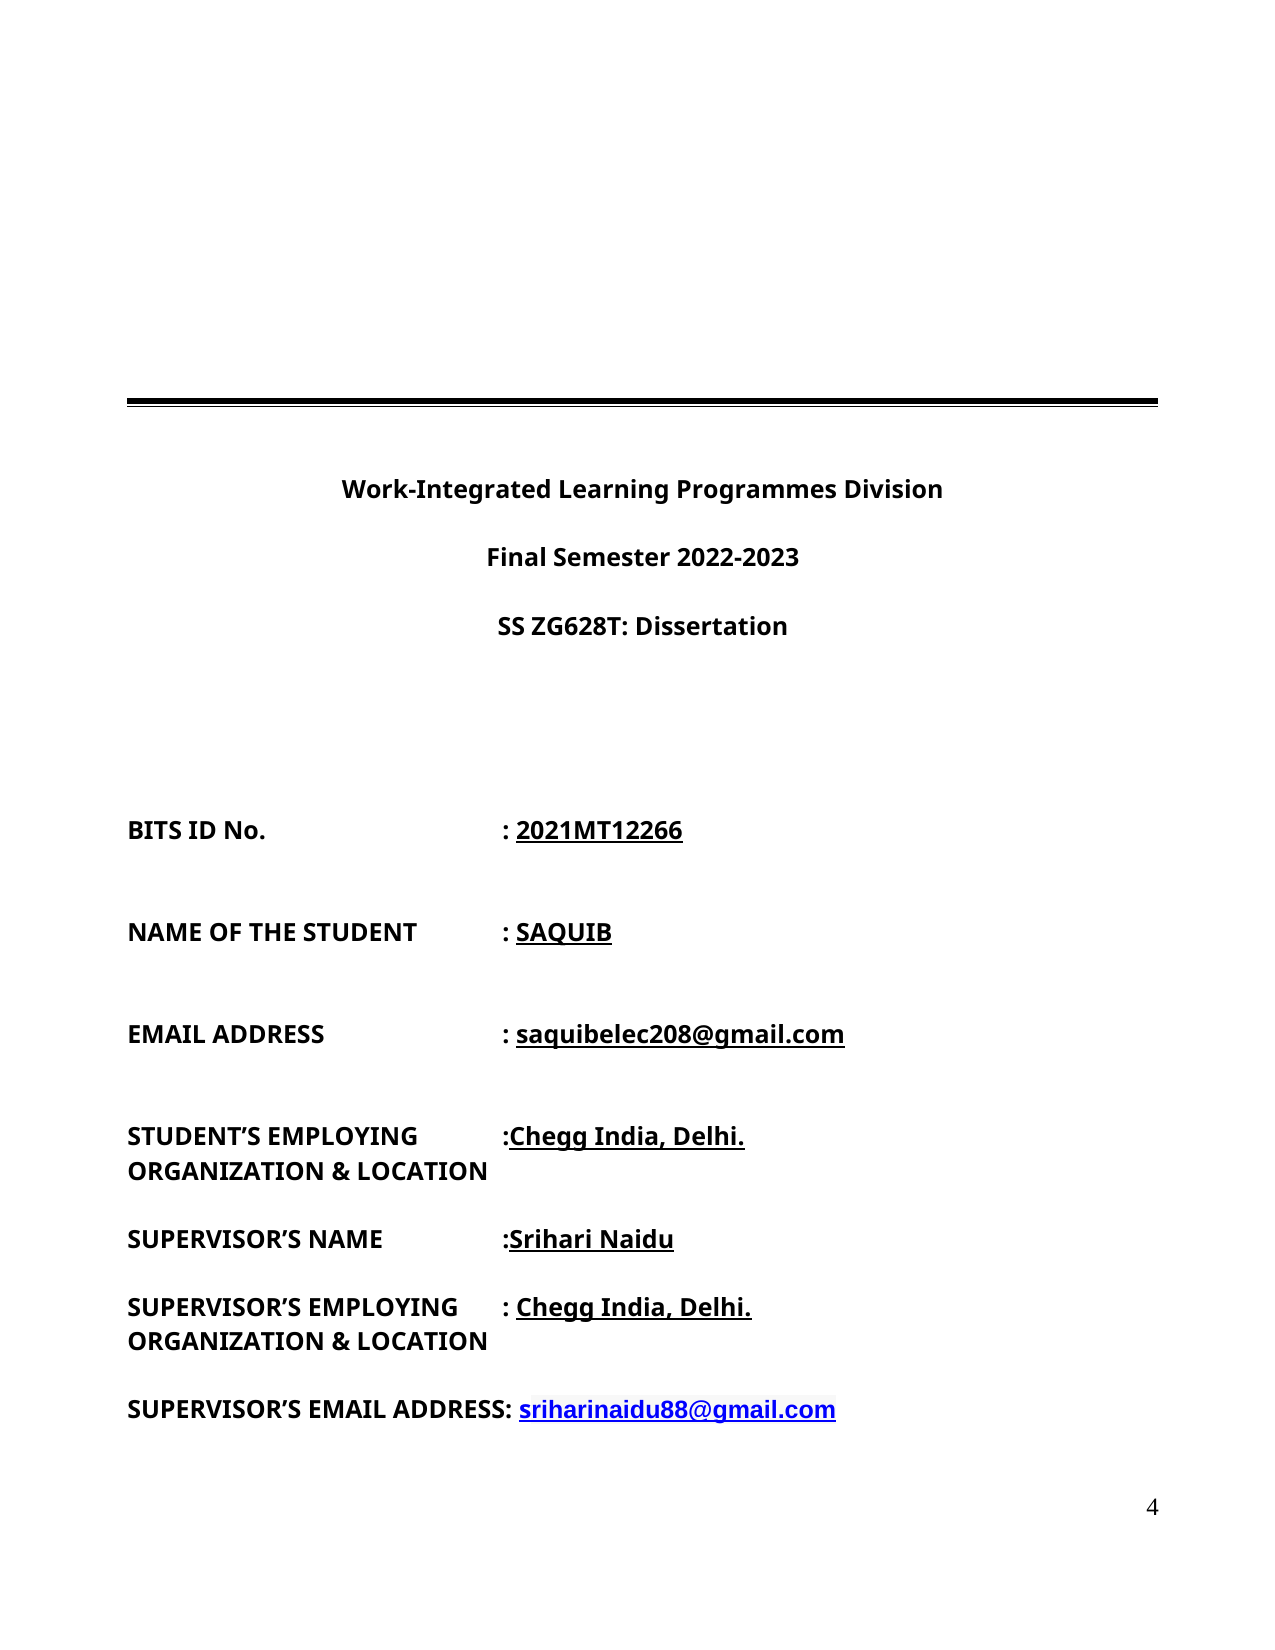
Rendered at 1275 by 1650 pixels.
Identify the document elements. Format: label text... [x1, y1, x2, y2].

text Final Semester 2022-2023 [127, 540, 1158, 574]
text SS ZG628T: Dissertation [127, 608, 1158, 642]
text BITS ID No. : 2021MT12266 [127, 812, 1158, 847]
text STUDENT’S EMPLOYING :Chegg India, Delhi. [127, 1119, 1158, 1153]
text SUPERVISOR’S NAME :Srihari Naidu [127, 1221, 1158, 1255]
text SUPERVISOR’S EMPLOYING : Chegg India, Delhi. [127, 1289, 1158, 1323]
text NAME OF THE STUDENT : SAQUIB [127, 915, 1158, 949]
text SUPERVISOR’S EMAIL ADDRESS: sriharinaidu88@gmail.com [127, 1392, 1158, 1426]
text ORGANIZATION & LOCATION [127, 1153, 1158, 1187]
text EMAIL ADDRESS : saquibelec208@gmail.com [127, 1017, 1158, 1051]
text ORGANIZATION & LOCATION [127, 1323, 1158, 1357]
text Work-Integrated Learning Programmes Division [127, 472, 1158, 506]
